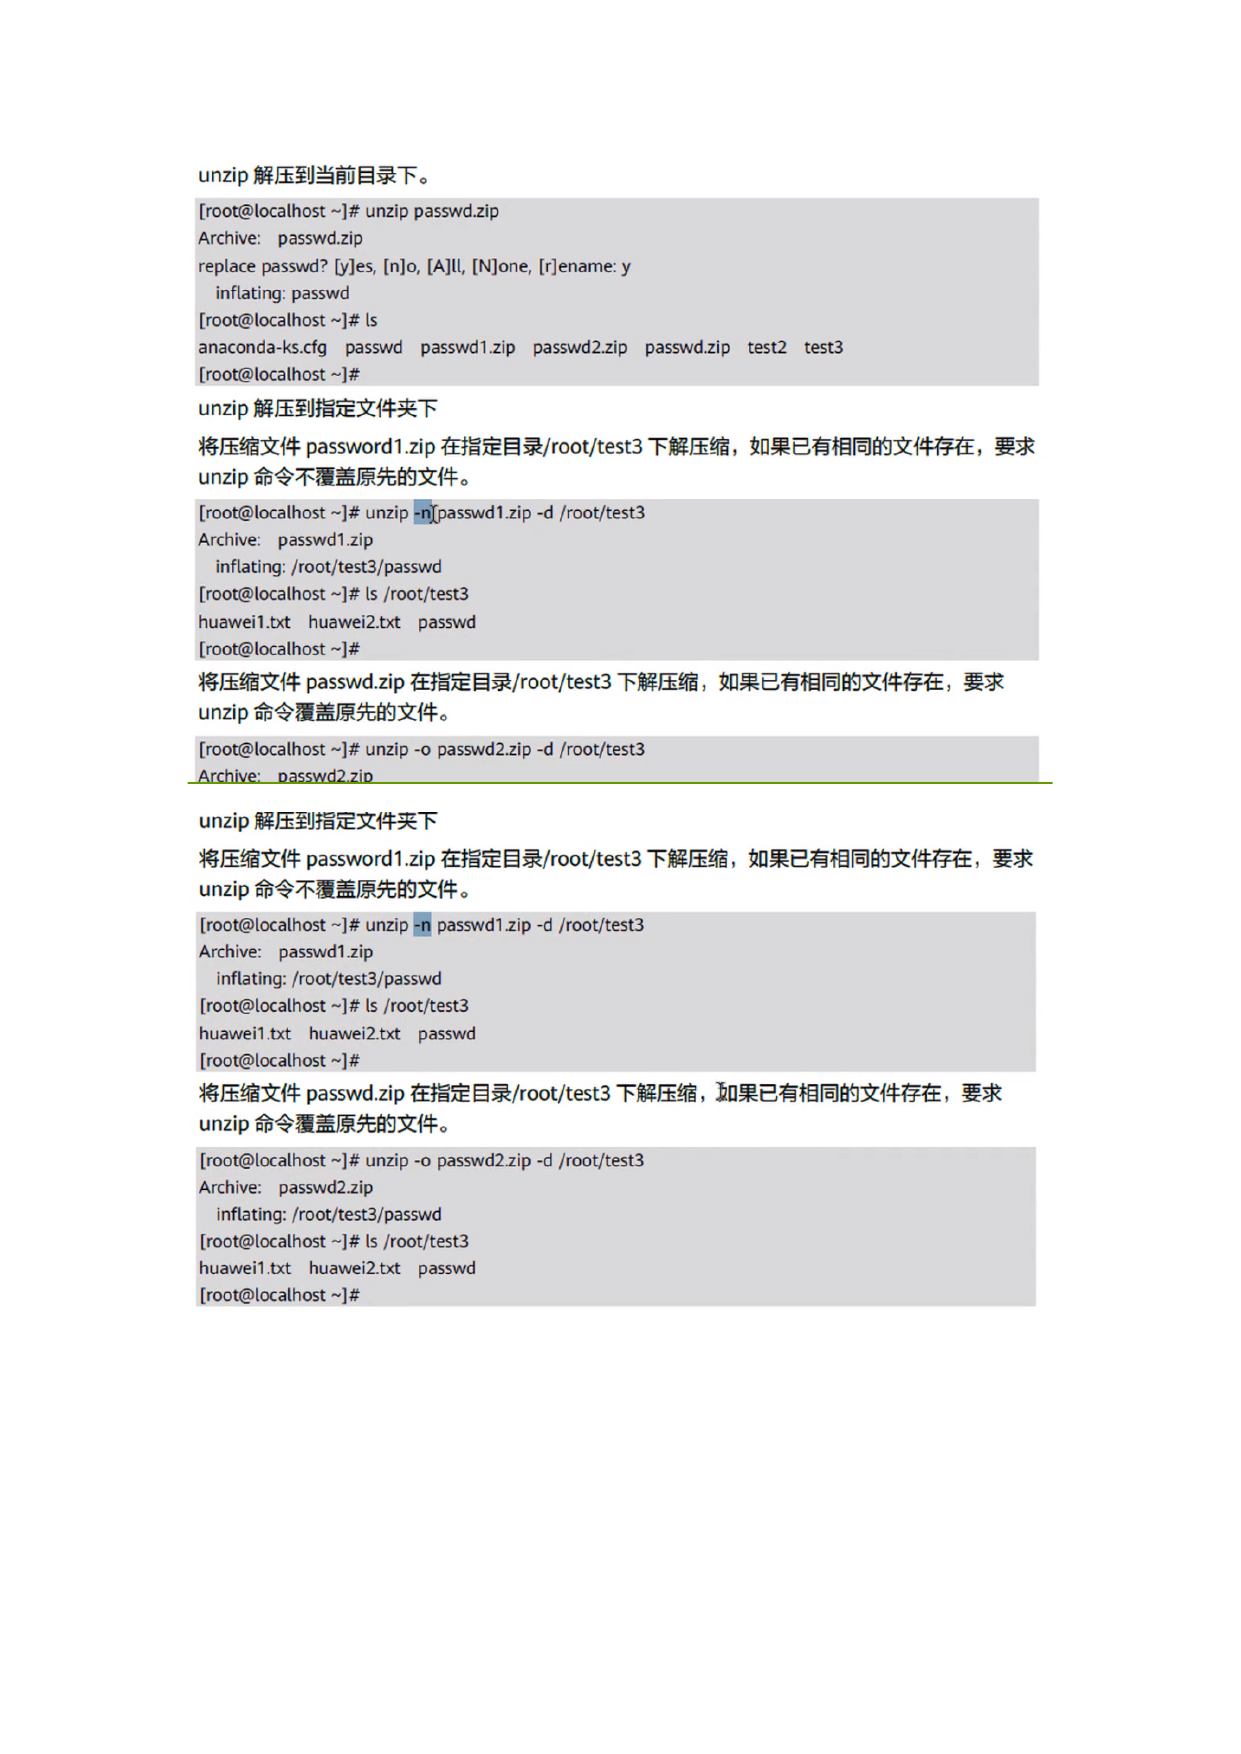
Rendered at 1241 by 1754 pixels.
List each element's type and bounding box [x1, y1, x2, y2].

picture [187, 812, 1053, 1317]
picture [187, 162, 1053, 784]
